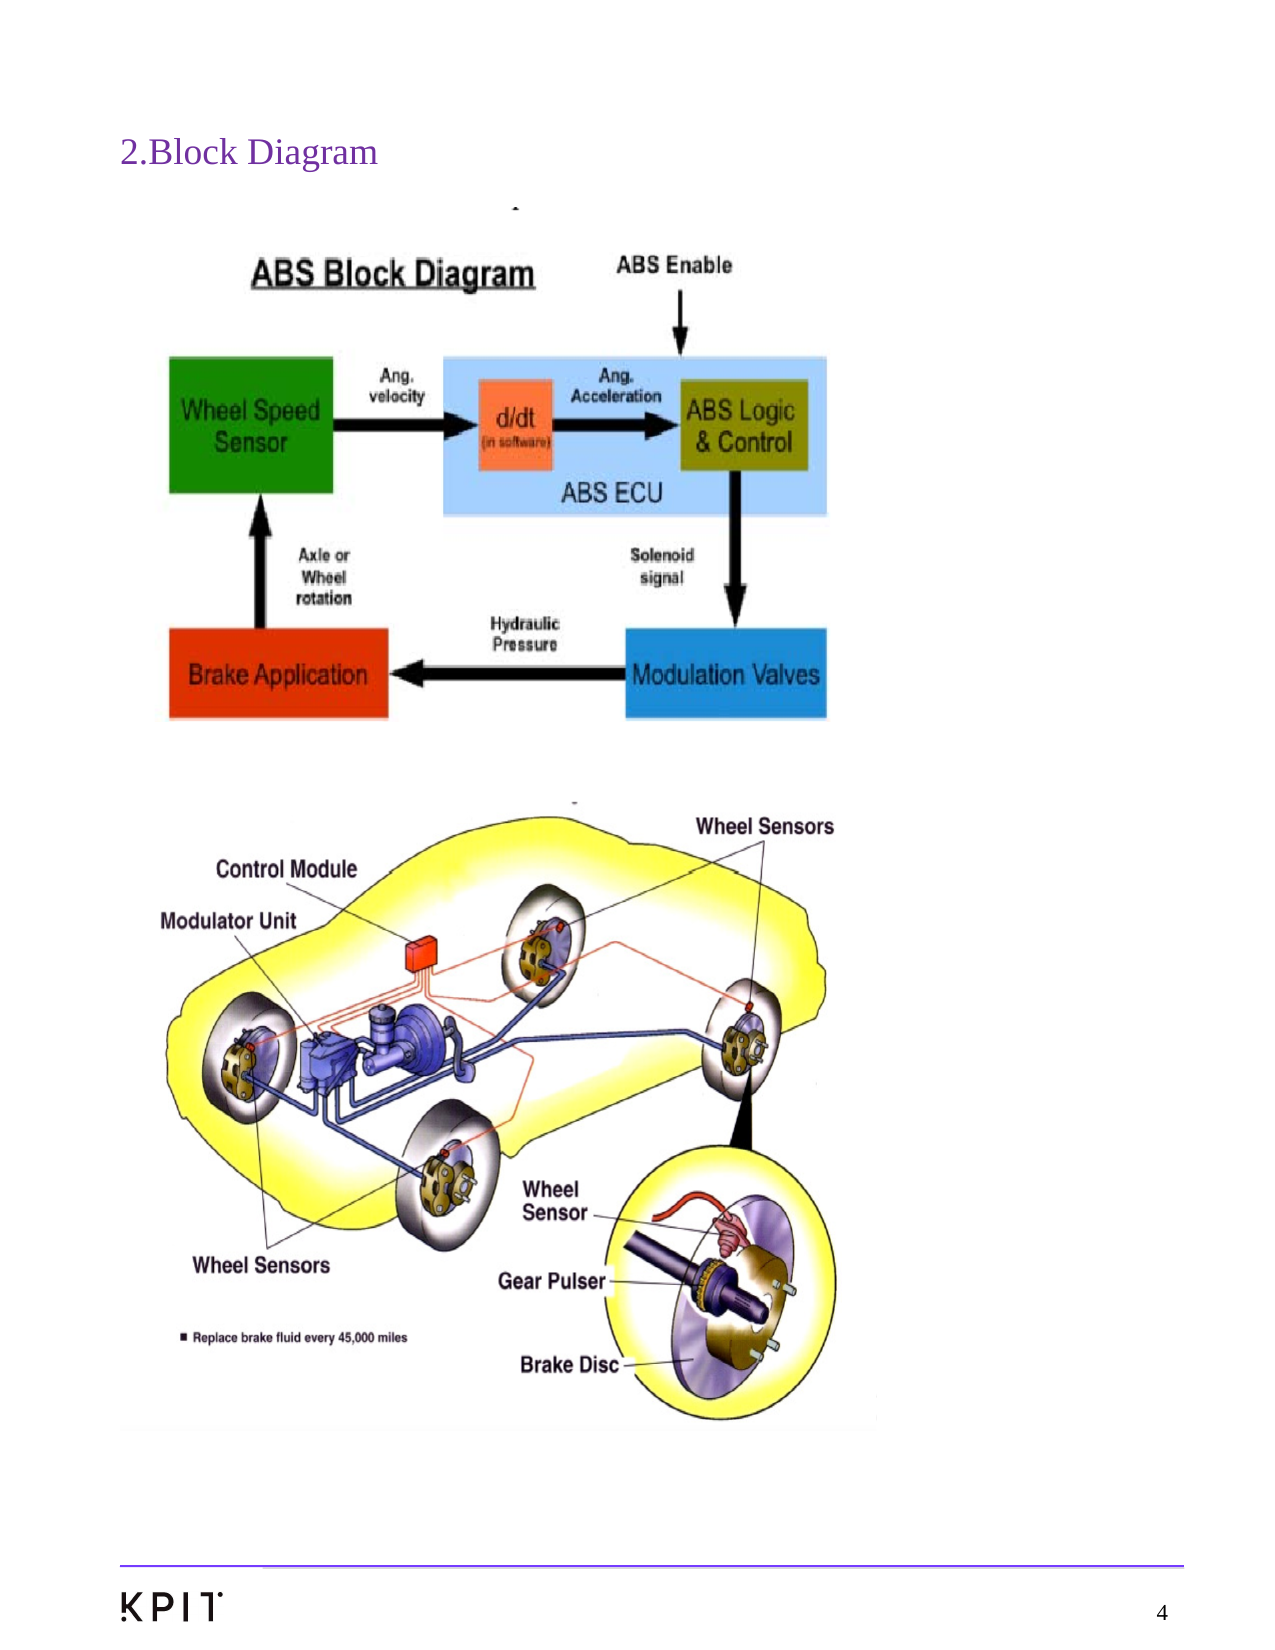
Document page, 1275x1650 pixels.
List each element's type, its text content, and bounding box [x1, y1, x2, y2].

picture [120, 199, 869, 747]
picture [121, 1591, 224, 1622]
picture [120, 771, 877, 1431]
text 2.Block Diagram [120, 129, 1194, 172]
